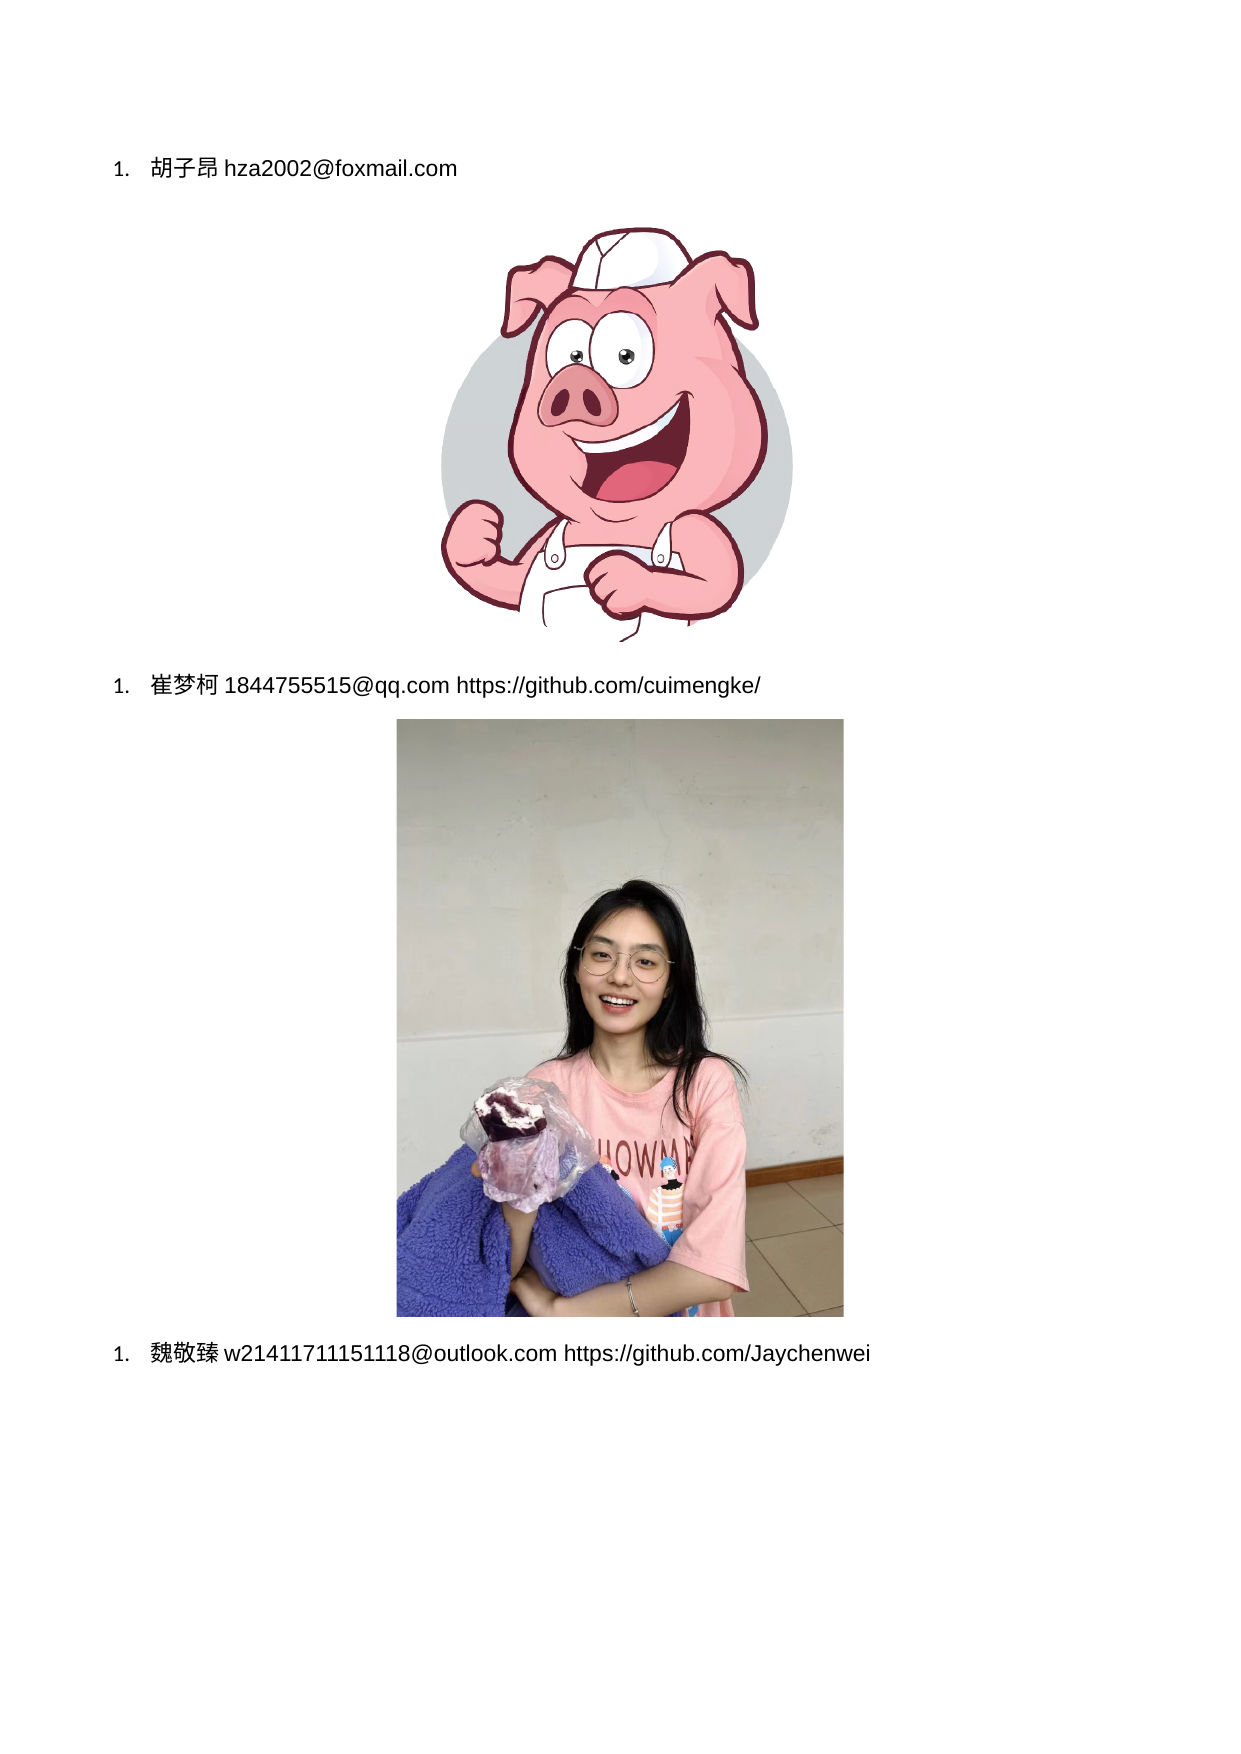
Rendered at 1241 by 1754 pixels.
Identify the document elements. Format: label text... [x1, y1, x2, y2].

list 魏敬臻 w21411711151118@outlook.com https://github.com/Jaychenwei [112, 1334, 1090, 1368]
picture [396, 719, 844, 1317]
picture [396, 202, 844, 650]
list 胡子昂 hza2002@foxmail.com [112, 150, 1090, 183]
list 崔梦柯 1844755515@qq.com https://github.com/cuimengke/ [112, 667, 1090, 700]
